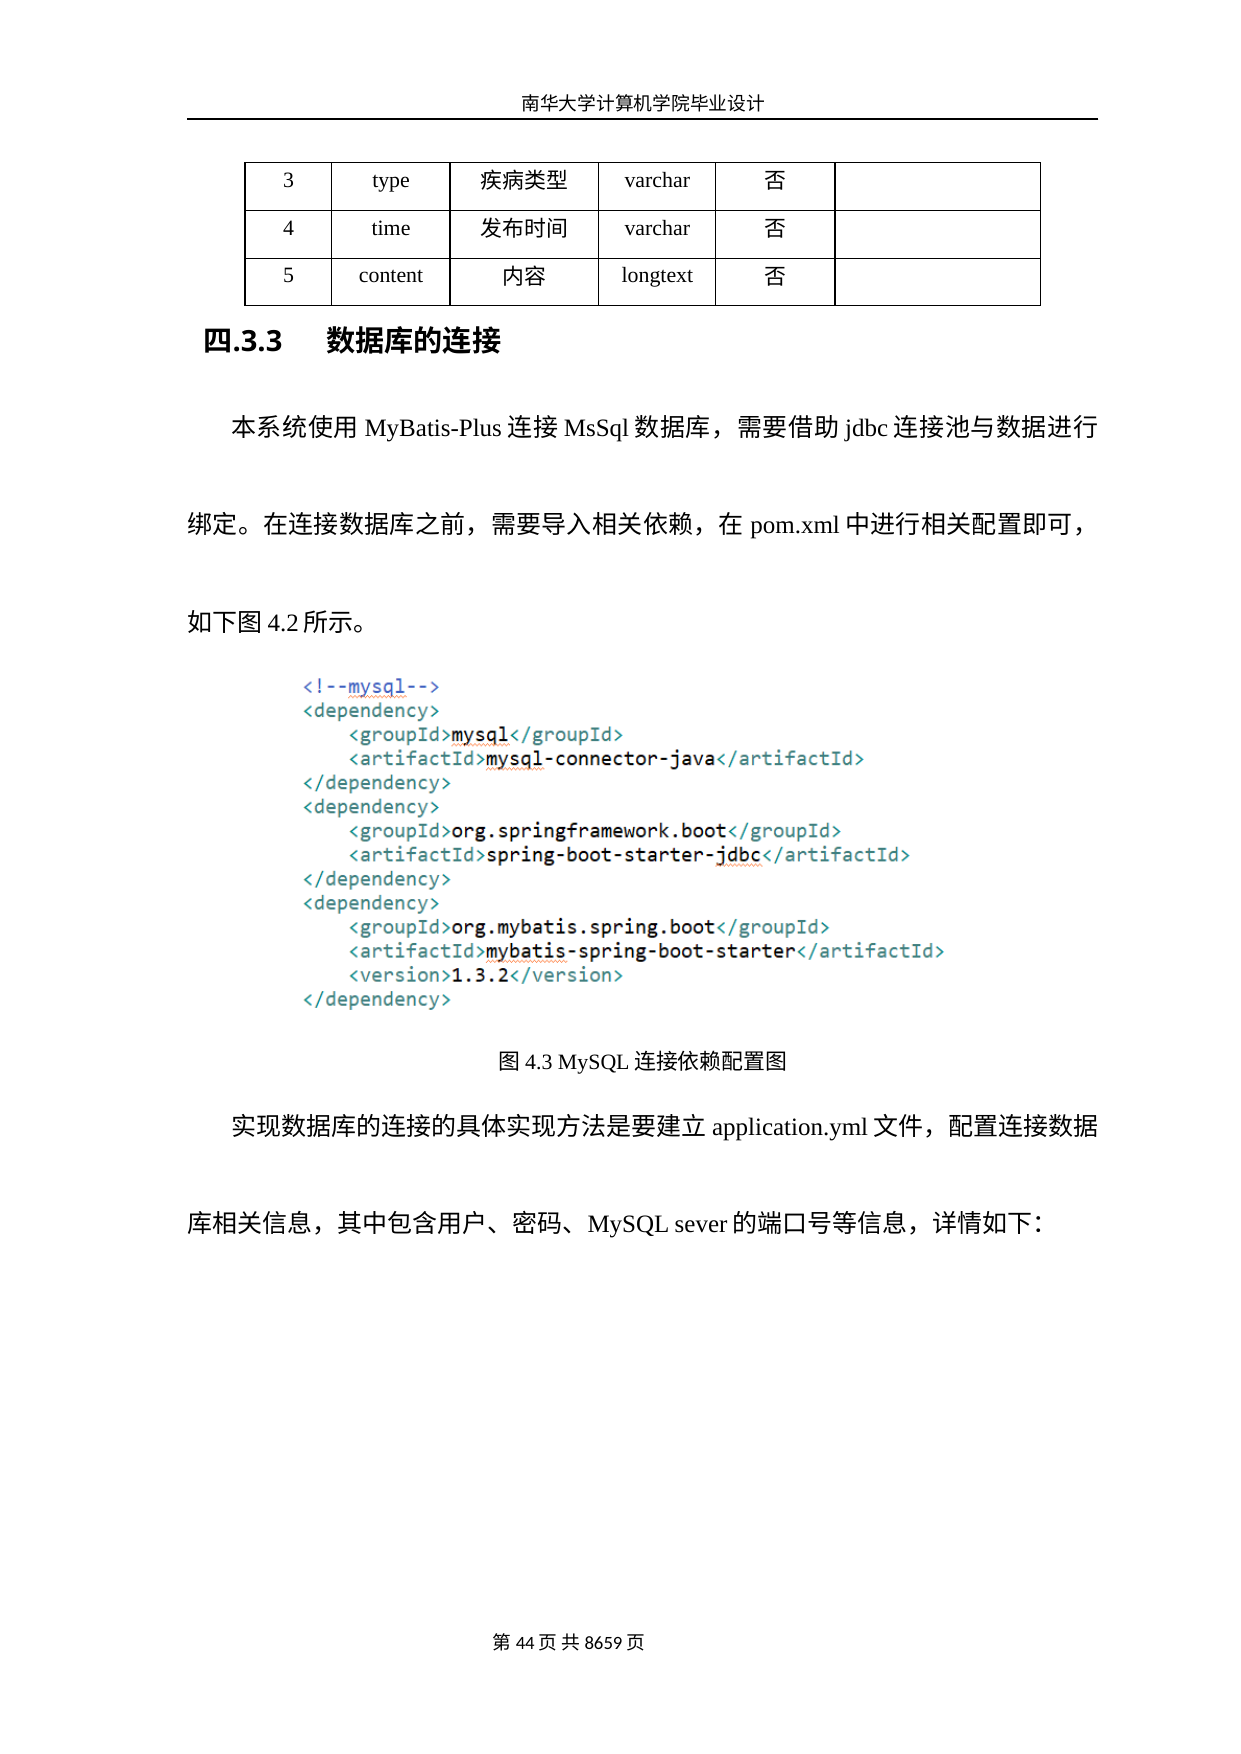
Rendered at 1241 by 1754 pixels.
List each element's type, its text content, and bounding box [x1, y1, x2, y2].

table_cell content [332, 259, 449, 305]
table_cell varchar [599, 163, 715, 210]
table_cell time [332, 211, 449, 258]
table_cell 4 [246, 211, 331, 258]
text 本系统使用MyBatis-Plus连接MsSql数据库，需要借助jdbc连接池与数据进行绑定。在连接数据库之前，需要导入相关依赖，在pom.xml中进行相关配置即可，如下图4.2所示。 [187, 393, 1098, 653]
table_cell type [332, 163, 449, 210]
table_cell 疾病类型 [451, 163, 598, 210]
text 实现数据库的连接的具体实现方法是要建立application.yml文件，配置连接数据库相关信息，其中包含用户、密码、MySQL sever的端口号等信息，详情如下： [187, 1092, 1098, 1254]
table_cell 内容 [451, 259, 598, 305]
table_cell 否 [716, 211, 834, 258]
table_cell 否 [716, 163, 834, 210]
table_cell 3 [246, 163, 331, 210]
table_cell [836, 211, 1040, 258]
text 图4.3 MySQL连接依赖配置图 [187, 1043, 1098, 1076]
table_cell longtext [599, 259, 715, 305]
table_cell 发布时间 [451, 211, 598, 258]
table_cell 否 [716, 259, 834, 305]
picture [271, 670, 1015, 1011]
table_cell [836, 163, 1040, 210]
subtitle 数据库的连接 [203, 306, 1098, 371]
table_cell 5 [246, 259, 331, 305]
table_cell varchar [599, 211, 715, 258]
table_cell [836, 259, 1040, 305]
